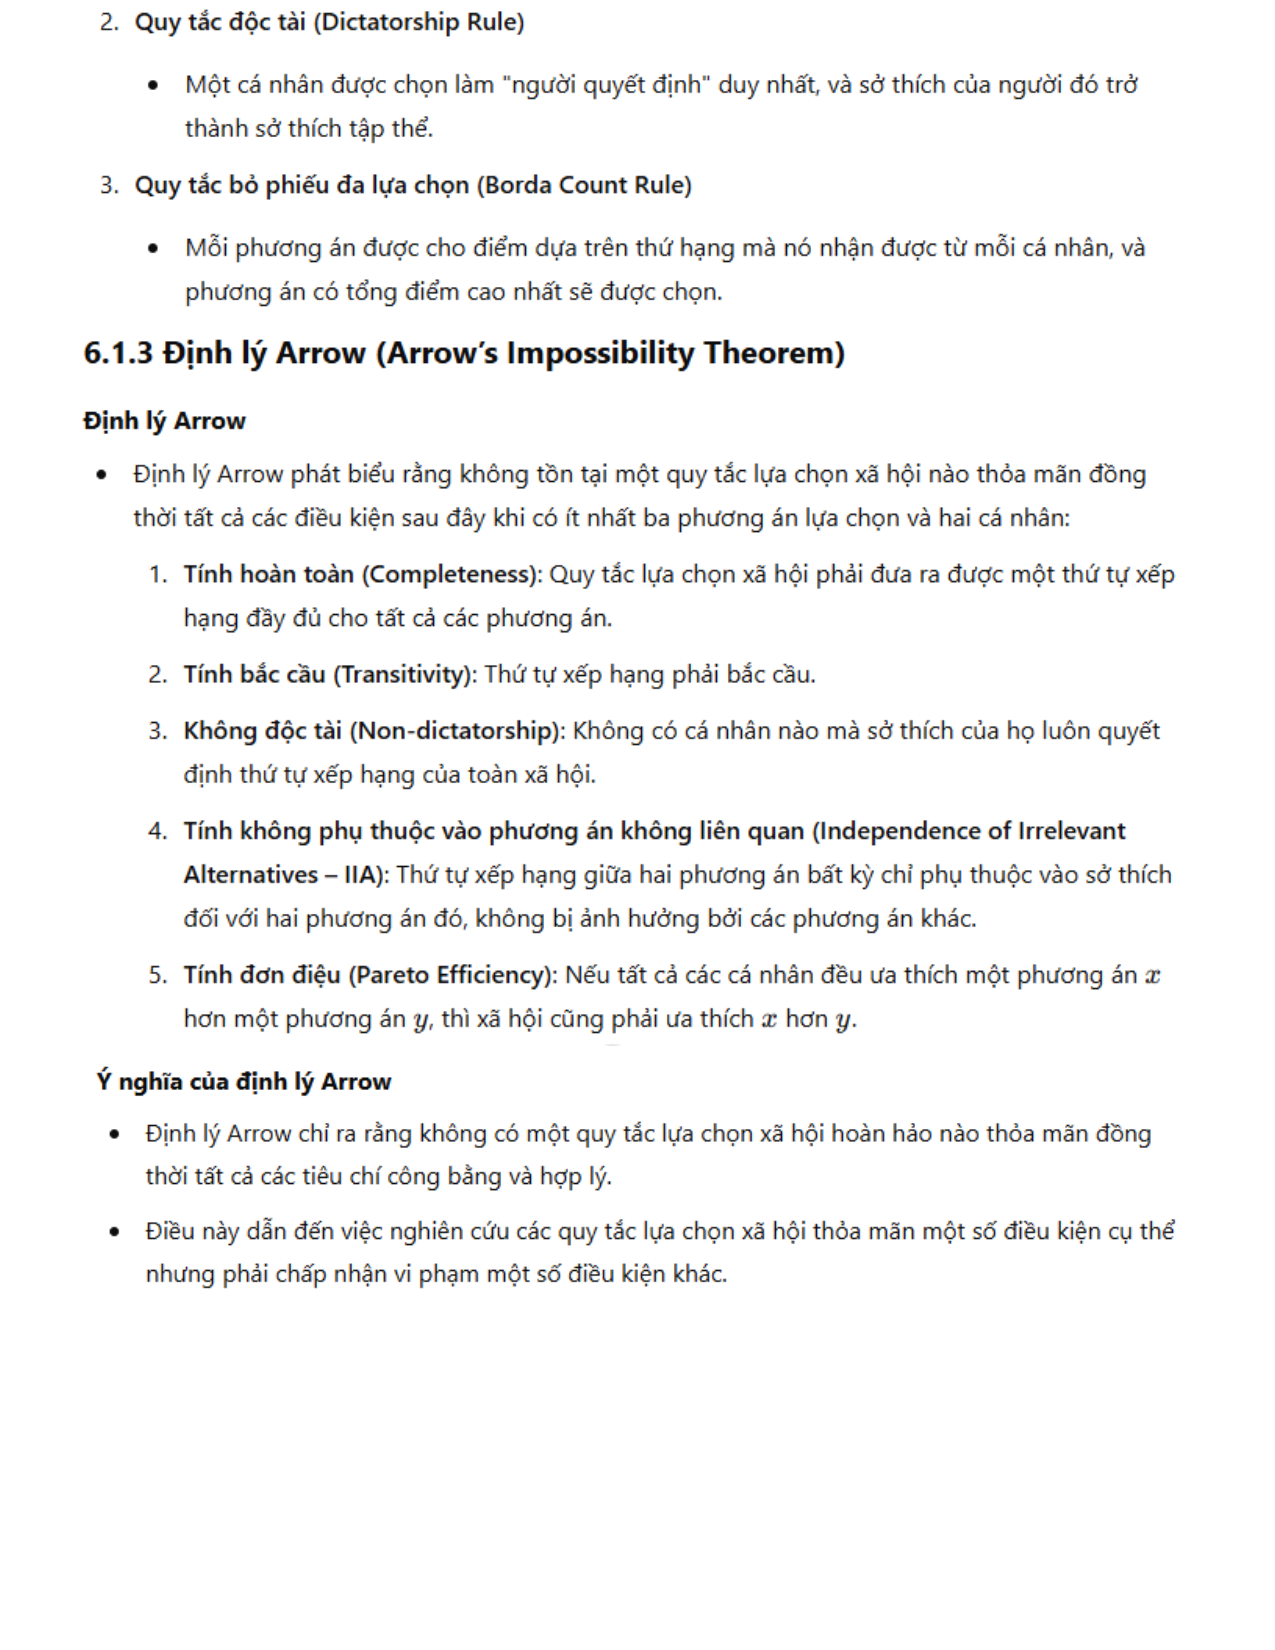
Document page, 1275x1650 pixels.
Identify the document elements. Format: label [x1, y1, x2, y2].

picture [75, 1064, 1200, 1302]
picture [75, 326, 1196, 1046]
picture [75, 0, 1186, 308]
